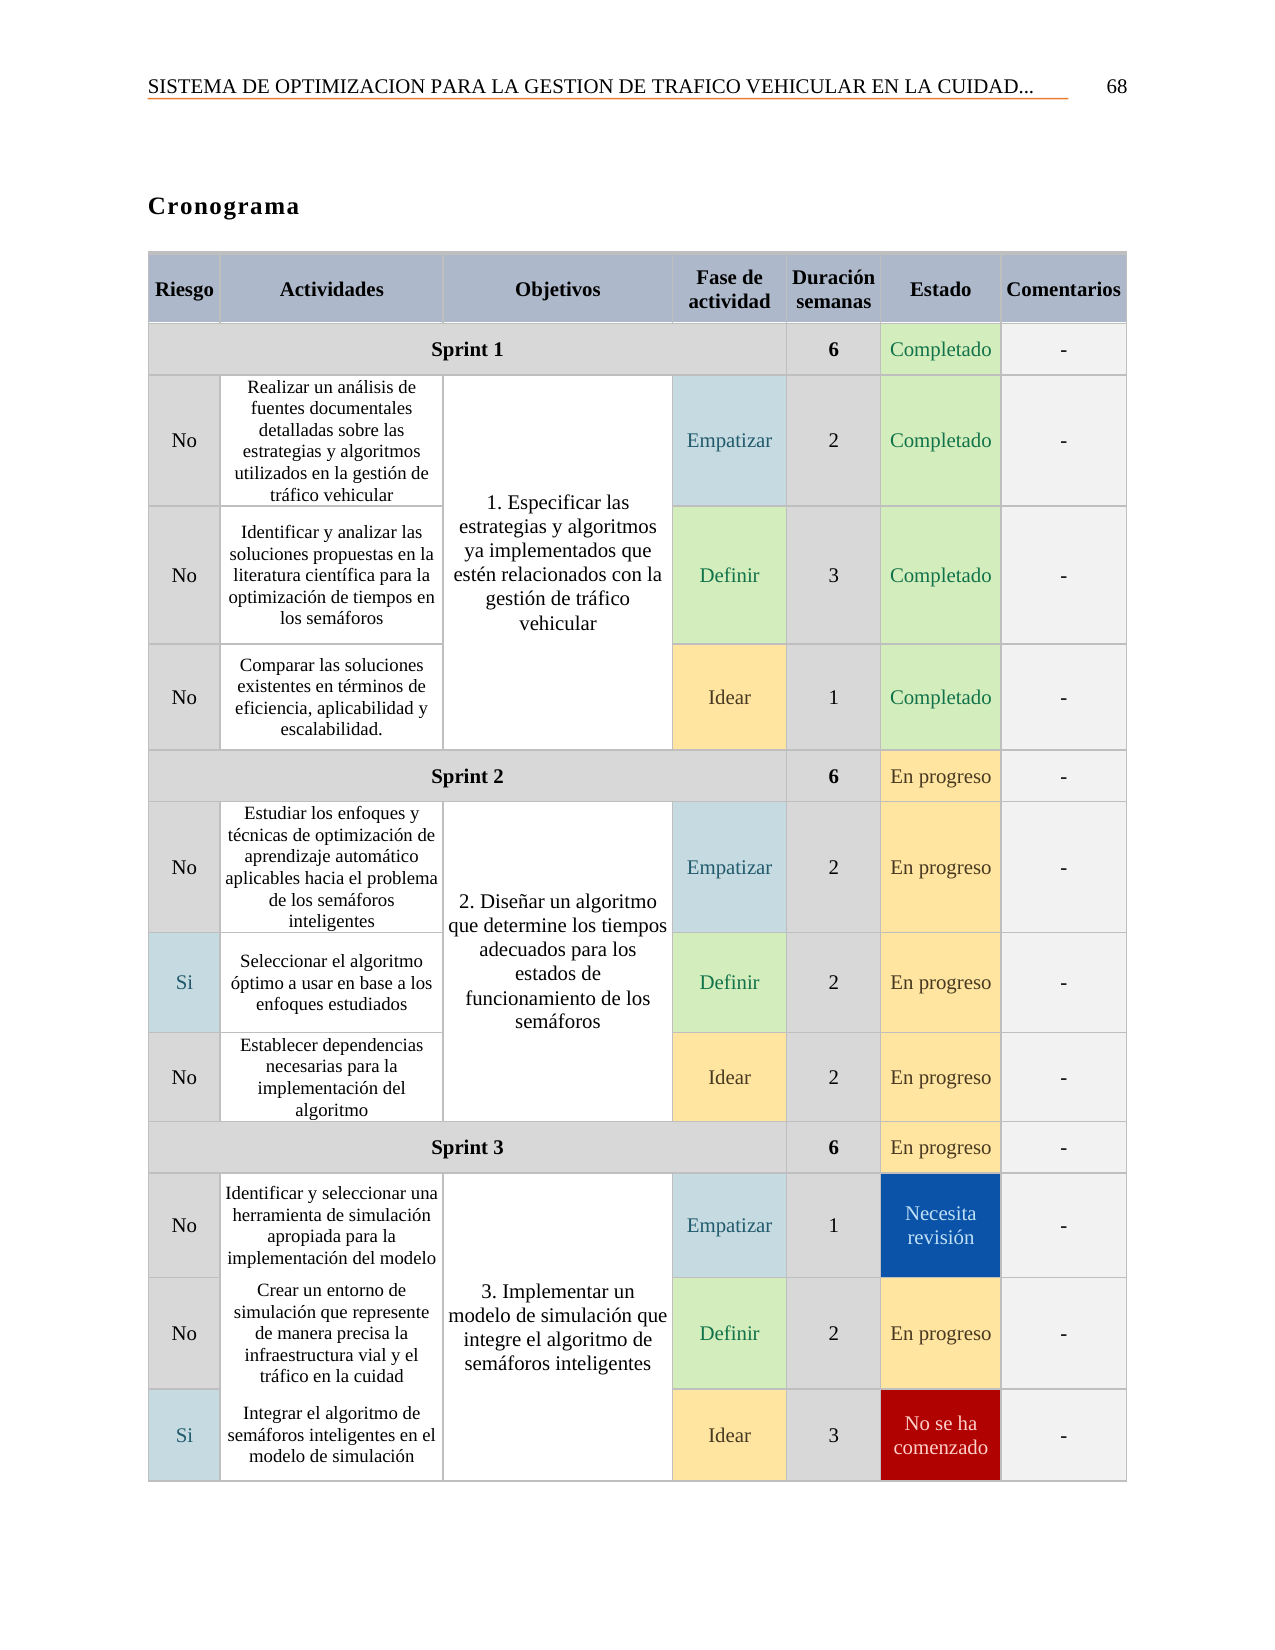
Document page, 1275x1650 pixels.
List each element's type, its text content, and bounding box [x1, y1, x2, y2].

table_cell En progreso [881, 751, 1000, 801]
table_cell - [1002, 507, 1126, 643]
table_cell En progreso [881, 1033, 1000, 1121]
table_cell Idear [673, 1390, 786, 1480]
table_cell 3 [787, 507, 880, 643]
table_cell Idear [673, 1033, 786, 1121]
table_cell 2 [787, 1278, 880, 1388]
table_cell En progreso [881, 1278, 1000, 1388]
table_cell Establecer dependencias necesarias para la implementación del algoritmo [221, 1033, 442, 1121]
table_cell 3 [787, 1390, 880, 1480]
table_cell Empatizar [673, 376, 786, 505]
table_cell No [149, 1033, 219, 1121]
table_header Duración semanas [787, 255, 880, 322]
table_cell En progreso [881, 1122, 1000, 1172]
table_header Objetivos [444, 255, 672, 322]
table_cell Necesita revisión [881, 1174, 1000, 1277]
table_cell Seleccionar el algoritmo óptimo a usar en base a los enfoques estudiados [221, 933, 442, 1032]
table_cell Sprint 3 [149, 1122, 786, 1172]
table_cell 2 [787, 1033, 880, 1121]
table_cell Completado [881, 376, 1000, 505]
table_cell 1 [787, 645, 880, 749]
table_cell No [149, 1278, 219, 1388]
table_cell Estudiar los enfoques y técnicas de optimización de aprendizaje automático aplicables hacia el problema de los semáforos inteligentes [221, 802, 442, 932]
table_cell Si [149, 1390, 219, 1480]
table_header Riesgo [149, 255, 219, 322]
table_cell 3. Implementar un modelo de simulación que integre el algoritmo de semáforos inteligentes [444, 1174, 672, 1480]
table_cell Completado [881, 324, 1000, 374]
table_cell Comparar las soluciones existentes en términos de eficiencia, aplicabilidad y escalabilidad. [221, 645, 442, 749]
table_cell 1. Especificar las estrategias y algoritmos ya implementados que estén relacionados con la gestión de tráfico vehicular [444, 376, 672, 749]
table_cell 2 [787, 802, 880, 932]
table_cell Empatizar [673, 1174, 786, 1277]
table_cell 1 [787, 1174, 880, 1277]
subtitle Cronograma [148, 191, 1127, 219]
table_cell No se ha comenzado [881, 1390, 1000, 1480]
table_cell Sprint 2 [149, 751, 786, 801]
table_cell Identificar y analizar las soluciones propuestas en la literatura científica para la optimización de tiempos en los semáforos [221, 507, 442, 643]
table_cell - [1002, 1122, 1126, 1172]
table_cell - [1002, 1174, 1126, 1277]
table_cell No [149, 1174, 219, 1277]
table_cell 2 [787, 376, 880, 505]
table_header Estado [881, 255, 1000, 322]
table_cell Definir [673, 507, 786, 643]
table_cell No [149, 507, 219, 643]
table_header Actividades [221, 255, 442, 322]
table_cell Integrar el algoritmo de semáforos inteligentes en el modelo de simulación [221, 1388, 442, 1480]
table_cell No [149, 802, 219, 932]
table_cell - [1002, 1390, 1126, 1480]
table_header Comentarios [1002, 255, 1126, 322]
table_cell Definir [673, 1278, 786, 1388]
table_cell - [1002, 802, 1126, 932]
table_cell 6 [787, 1122, 880, 1172]
table_cell 6 [787, 324, 880, 374]
table_cell - [1002, 645, 1126, 749]
table_cell En progreso [881, 802, 1000, 932]
table_cell No [149, 376, 219, 505]
table_cell Completado [881, 645, 1000, 749]
table_cell Si [149, 933, 219, 1032]
table_cell Realizar un análisis de fuentes documentales detalladas sobre las estrategias y algoritmos utilizados en la gestión de tráfico vehicular [221, 376, 442, 505]
table_cell Crear un entorno de simulación que represente de manera precisa la infraestructura vial y el tráfico en la cuidad [221, 1277, 442, 1388]
table_cell - [1002, 324, 1126, 374]
table_cell - [1002, 376, 1126, 505]
table_cell Definir [673, 933, 786, 1032]
table_cell Completado [881, 507, 1000, 643]
table_cell 2. Diseñar un algoritmo que determine los tiempos adecuados para los estados de funcionamiento de los semáforos [444, 802, 672, 1121]
table_cell - [1002, 1278, 1126, 1388]
table_cell - [1002, 933, 1126, 1032]
table_cell Sprint 1 [149, 324, 786, 374]
table_cell 6 [787, 751, 880, 801]
table_cell Identificar y seleccionar una herramienta de simulación apropiada para la implementación del modelo [221, 1174, 442, 1277]
table_cell Empatizar [673, 802, 786, 932]
table_cell - [1002, 751, 1126, 801]
table_cell Idear [673, 645, 786, 749]
table_cell 2 [787, 933, 880, 1032]
table_cell - [1002, 1033, 1126, 1121]
table_cell En progreso [881, 933, 1000, 1032]
table_header Fase de actividad [673, 255, 786, 322]
table_cell No [149, 645, 219, 749]
